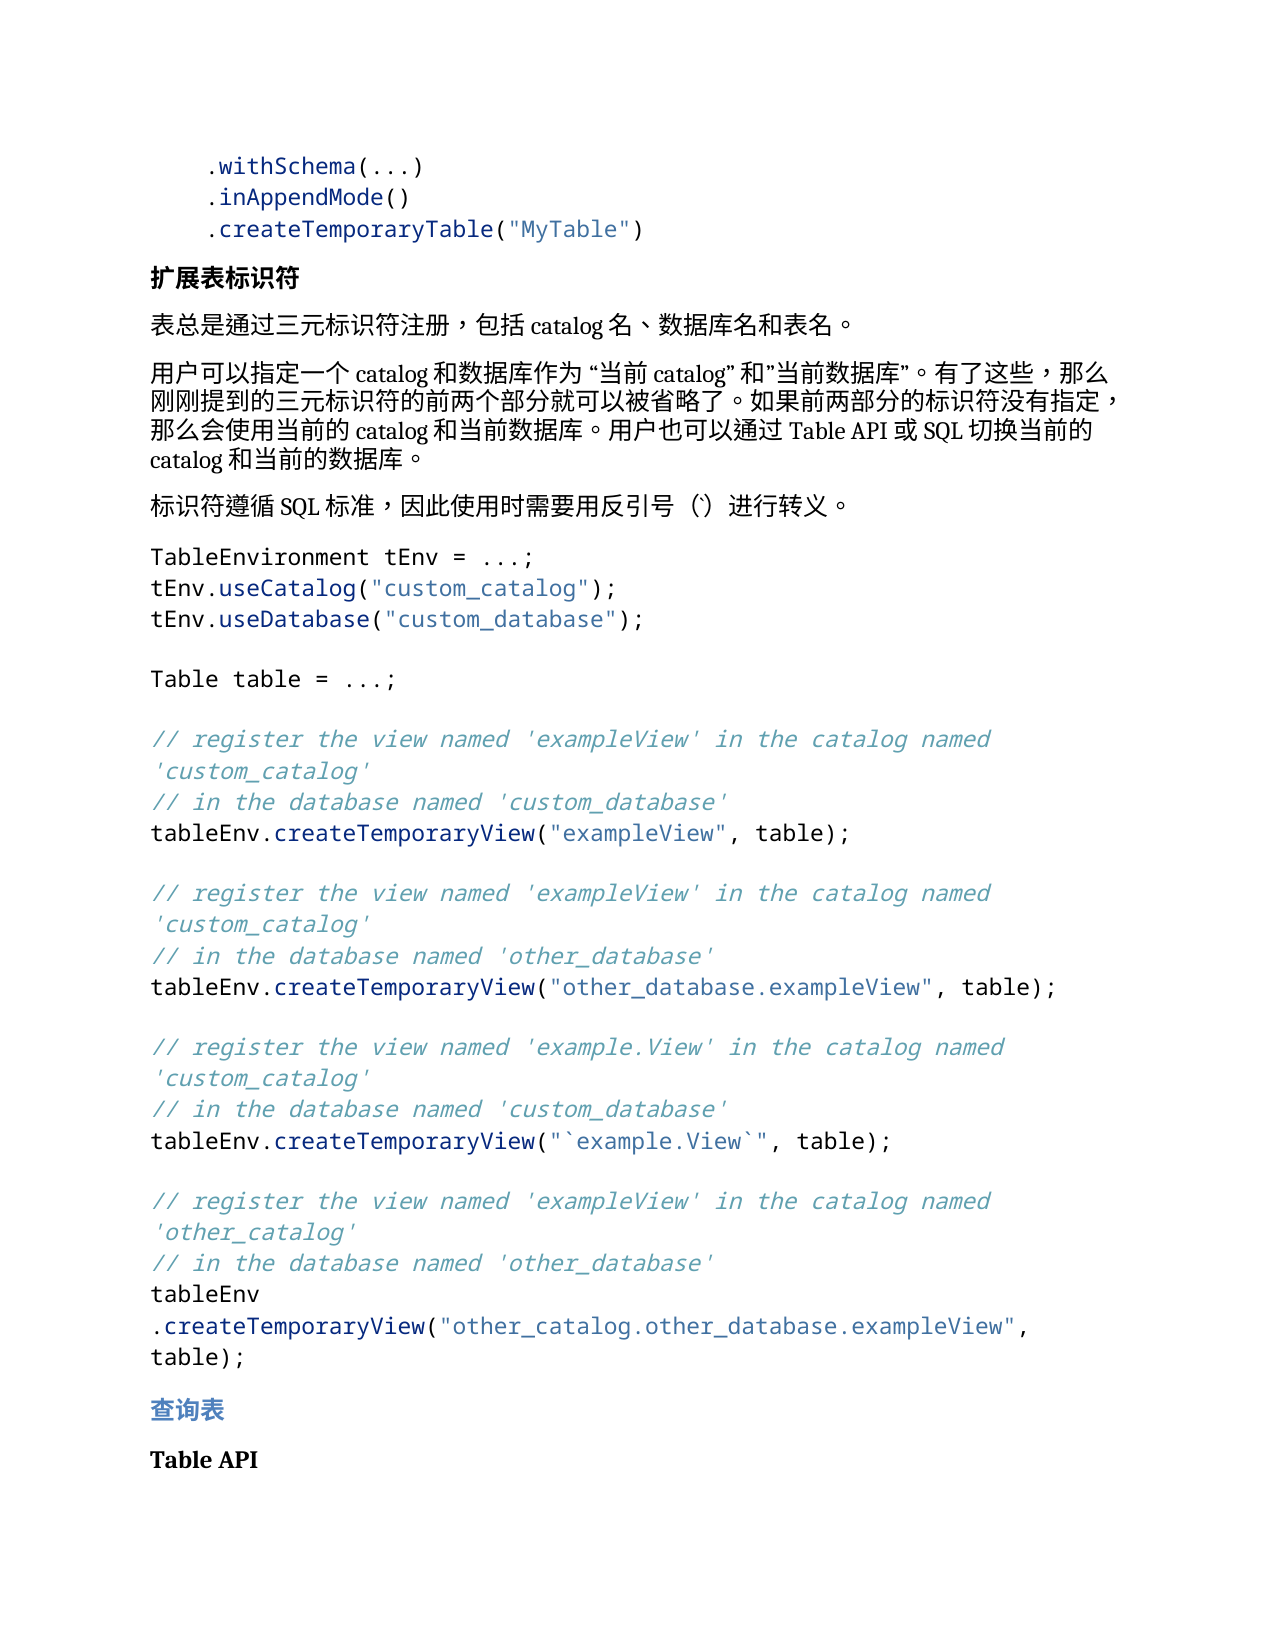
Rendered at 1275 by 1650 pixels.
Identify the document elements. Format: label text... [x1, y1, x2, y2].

text 用户可以指定一个 catalog 和数据库作为 “当前catalog” 和”当前数据库”。有了这些，那么刚刚提到的三元标识符的前两个部分就可以被省略了。如果前两部分的标识符没有指定， 那么会使用当前的 catalog 和当前数据库。用户也可以通过 Table API 或 SQL 切换当前的 catalog 和当前的数据库。 [150, 359, 1125, 474]
text 表总是通过三元标识符注册，包括 catalog 名、数据库名和表名。 [150, 312, 1125, 341]
text Table API [150, 1446, 1125, 1474]
subtitle 查询表 [150, 1393, 1125, 1427]
text TableEnvironment tEnv = ...; tEnv.useCatalog("custom_catalog"); tEnv.useDatabase("custom_database"); Table table = ...; // register the view named 'exampleView' in the catalog named 'custom_catalog' // in the database named 'custom_database' tableEnv.createTemporaryView("exampleView", table); // register the view named 'exampleView' in the catalog named 'custom_catalog' // in the database named 'other_database' tableEnv.createTemporaryView("other_database.exampleView", table); // register the view named 'example.View' in the catalog named 'custom_catalog' // in the database named 'custom_database' tableEnv.createTemporaryView("`example.View`", table); // register the view named 'exampleView' in the catalog named 'other_catalog' // in the database named 'other_database' tableEnv.createTemporaryView("other_catalog.other_database.exampleView", table); [150, 541, 1125, 1372]
text 扩展表标识符 [150, 264, 1125, 293]
text 标识符遵循 SQL 标准，因此使用时需要用反引号（`）进行转义。 [150, 493, 1125, 522]
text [150, 150, 1125, 244]
